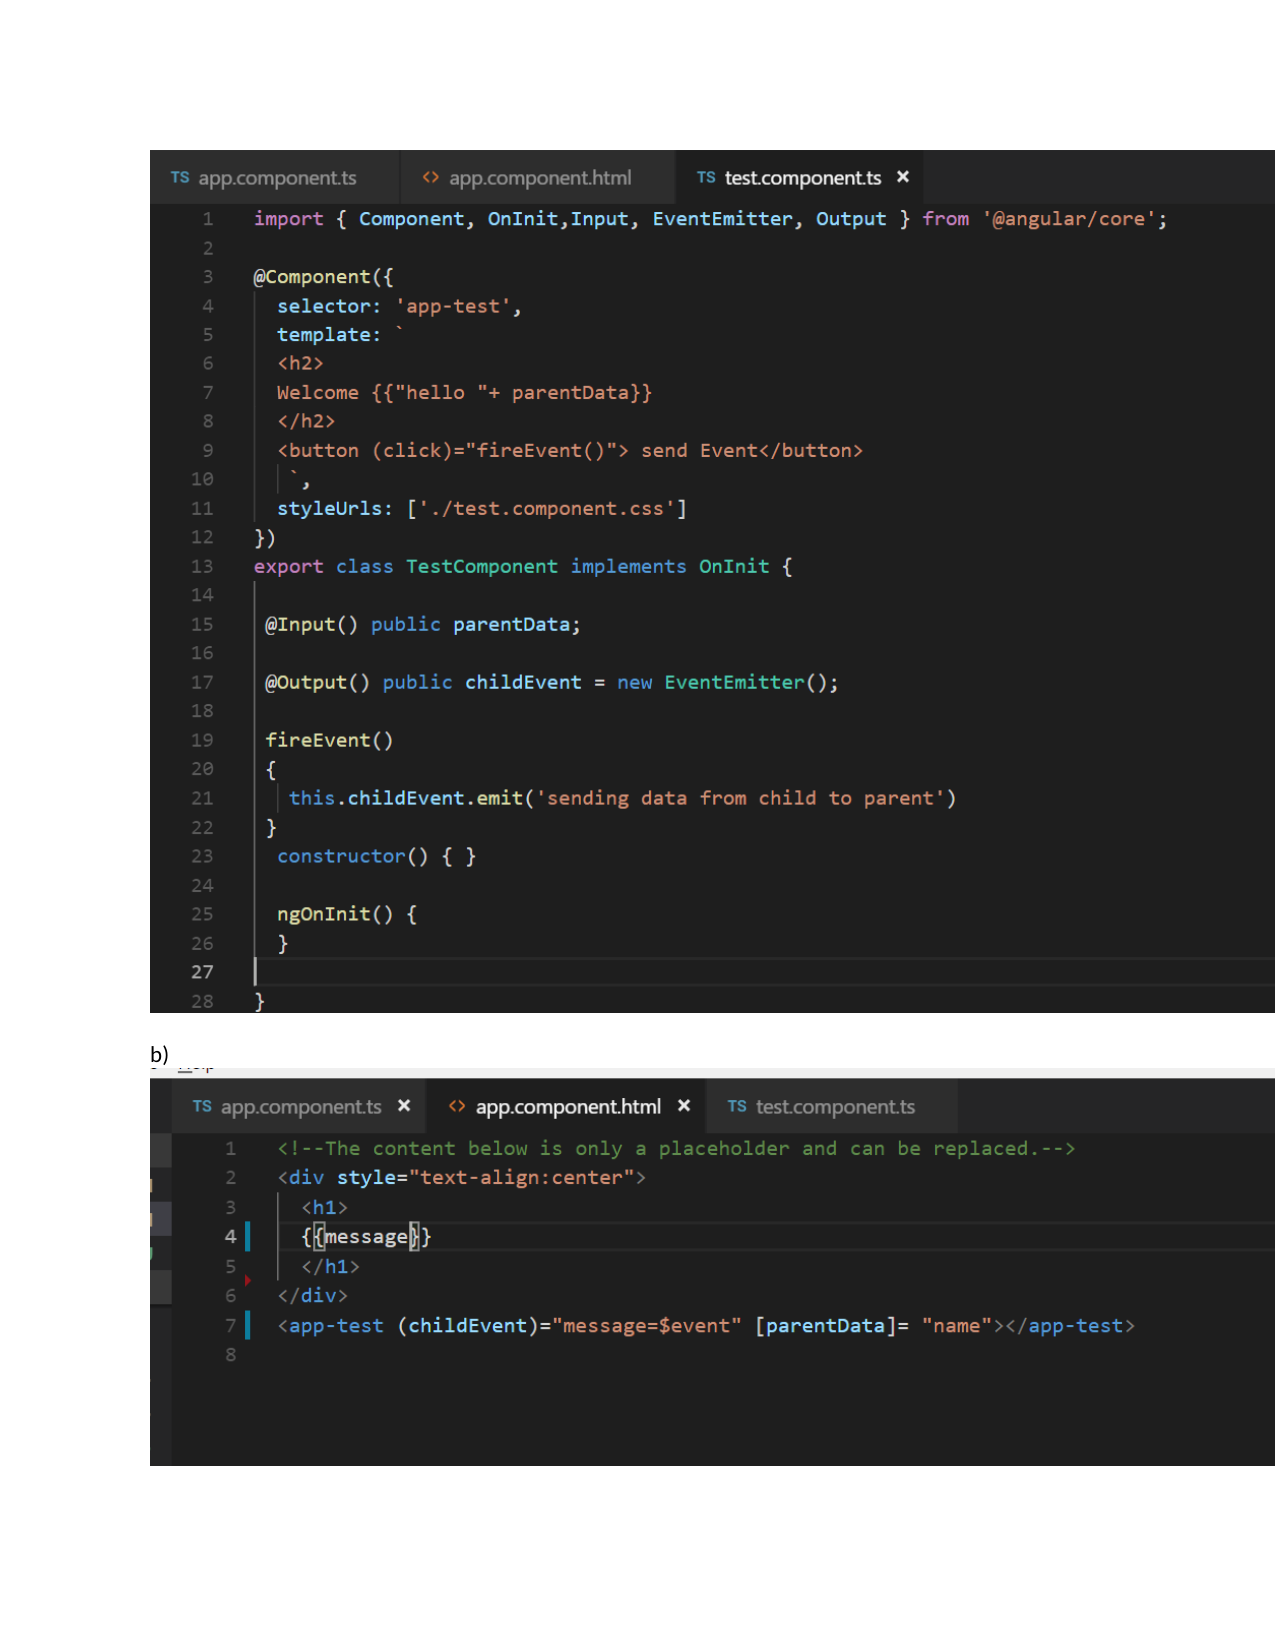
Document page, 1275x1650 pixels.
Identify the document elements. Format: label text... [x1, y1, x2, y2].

picture [150, 150, 1275, 1013]
picture [150, 1068, 1275, 1466]
text b) [150, 1041, 1125, 1068]
